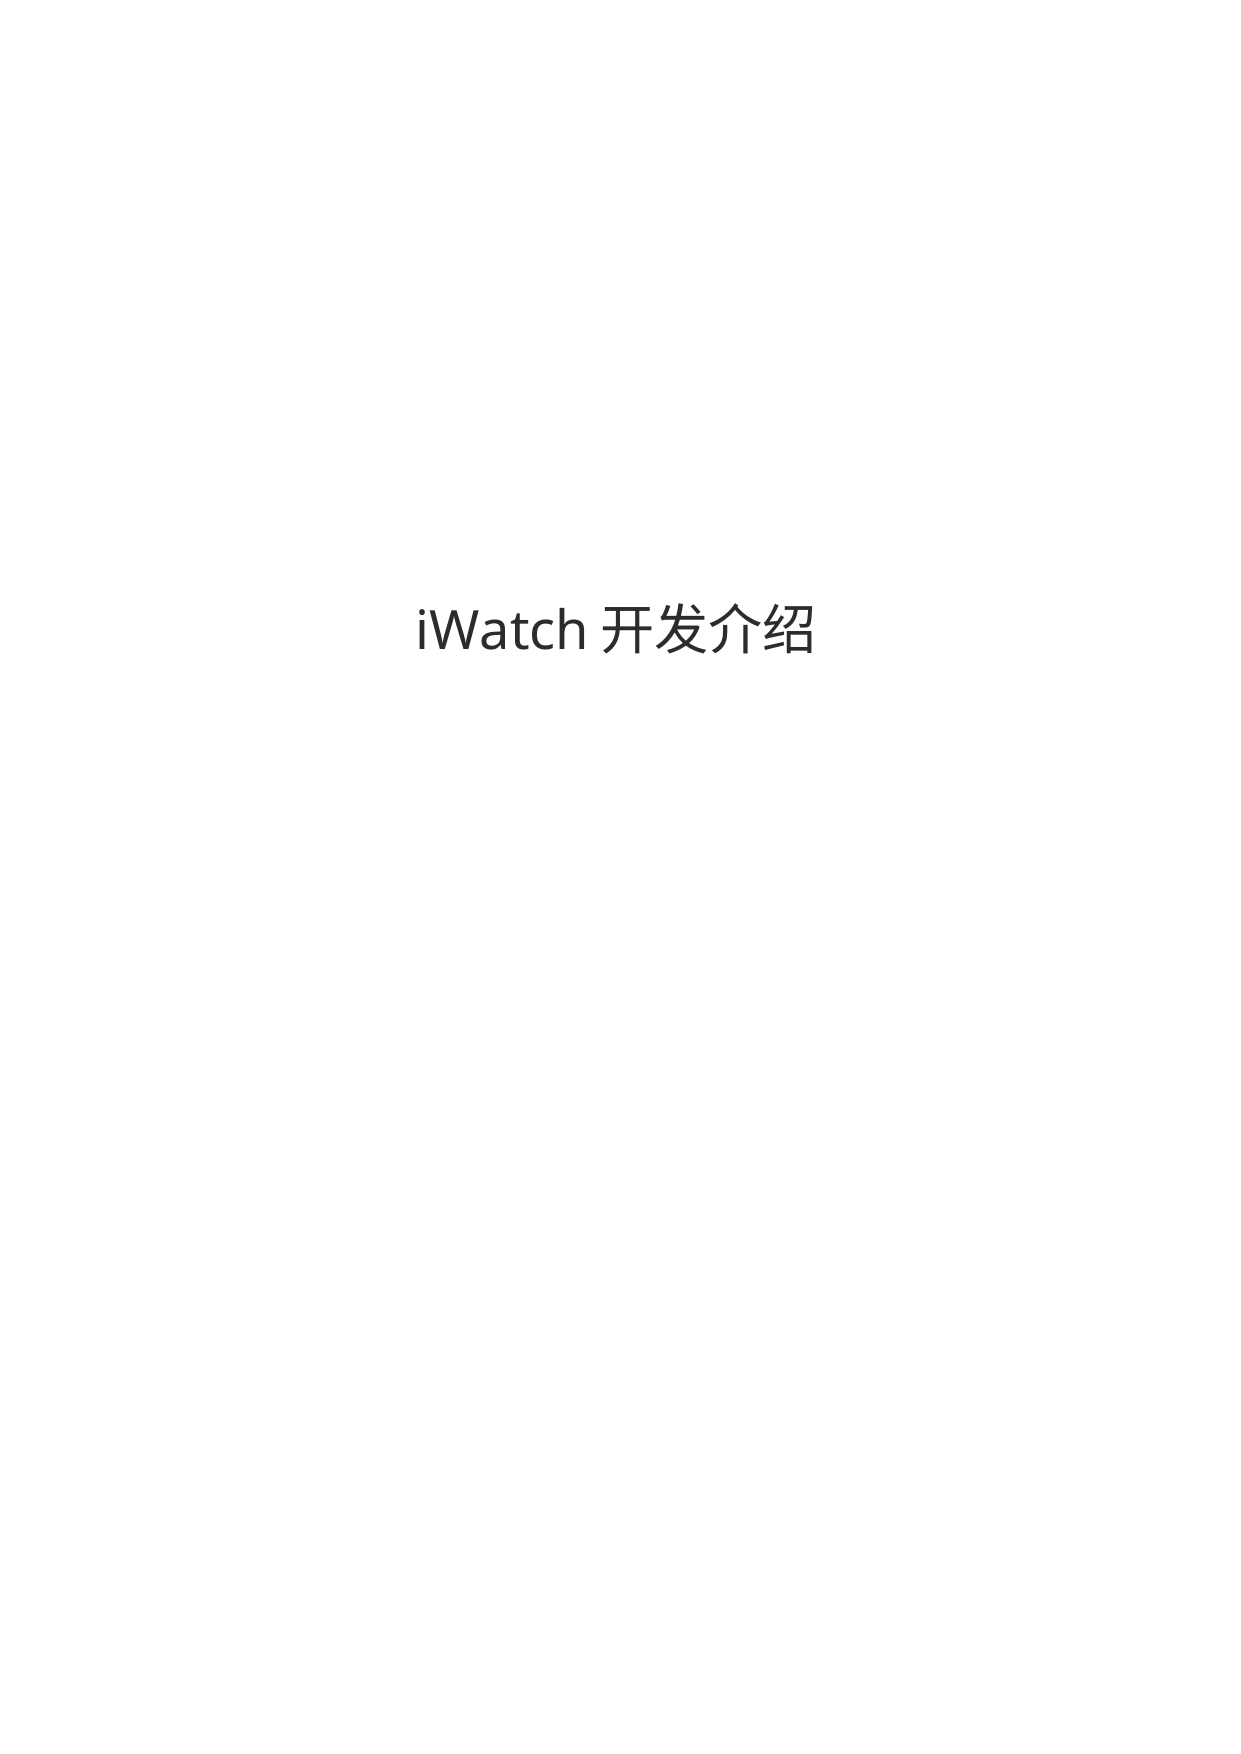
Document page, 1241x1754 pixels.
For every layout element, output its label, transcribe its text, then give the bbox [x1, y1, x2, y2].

text iWatch开发介绍 [187, 587, 1044, 665]
